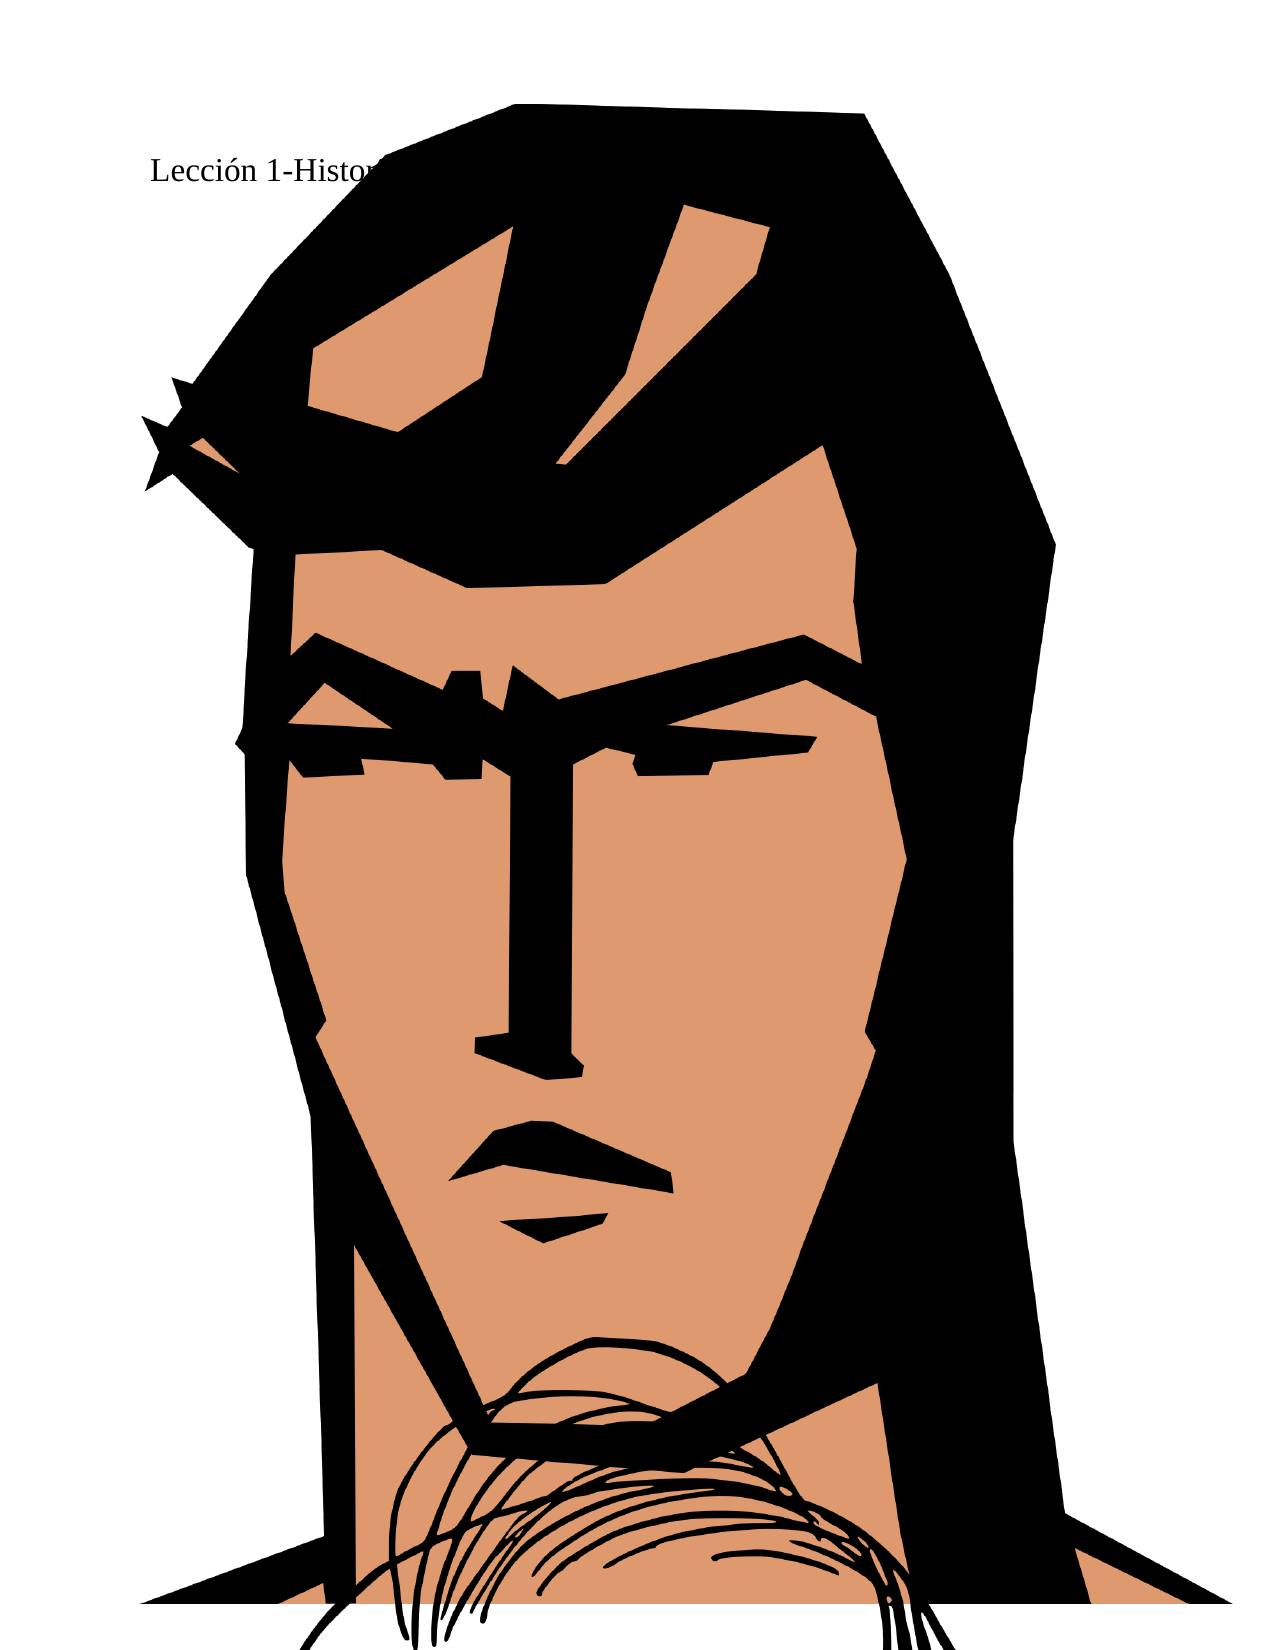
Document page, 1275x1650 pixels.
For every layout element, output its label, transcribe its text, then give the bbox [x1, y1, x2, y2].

picture [139, 104, 1233, 1650]
text Lección 1-HistoriaCara de Sansón [150, 150, 1125, 188]
